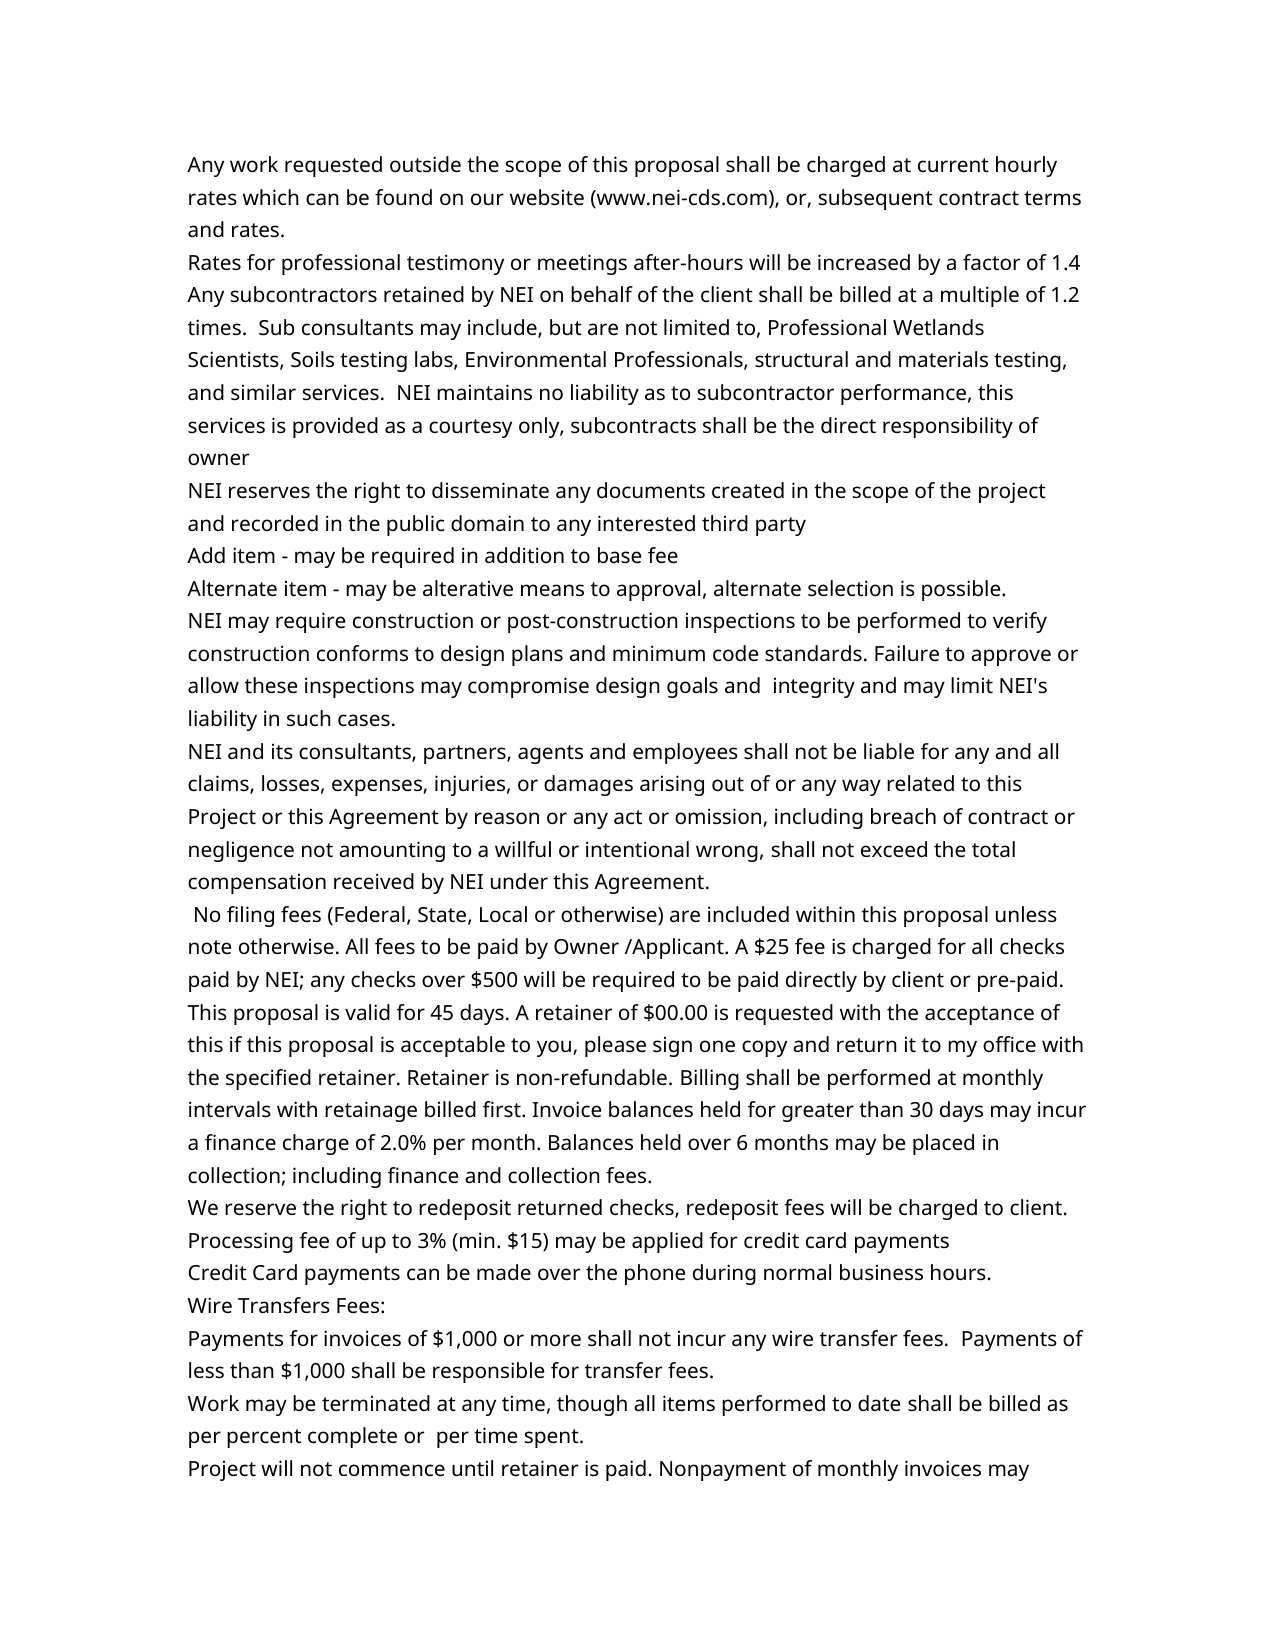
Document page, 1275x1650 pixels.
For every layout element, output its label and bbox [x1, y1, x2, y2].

text [187, 150, 1087, 1483]
